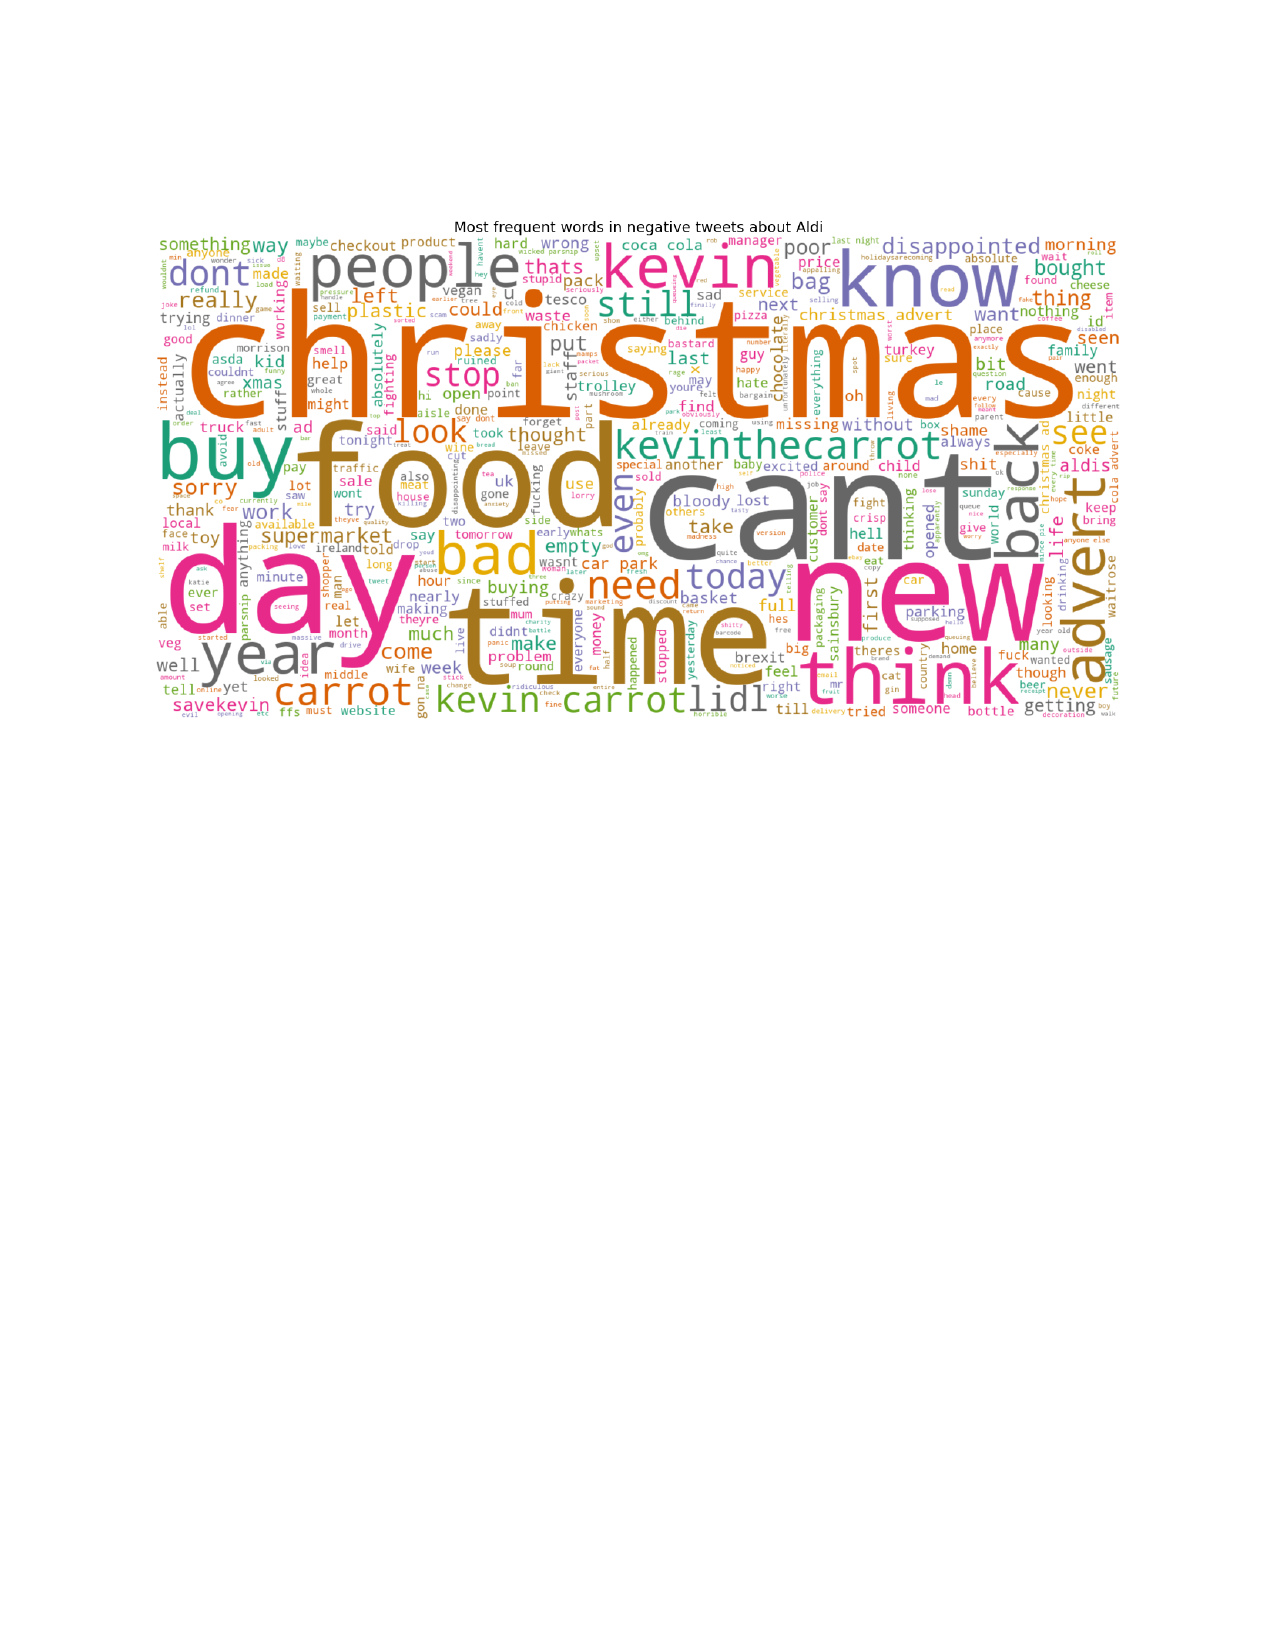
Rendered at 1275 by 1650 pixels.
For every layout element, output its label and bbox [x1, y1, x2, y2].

picture [150, 215, 1125, 725]
